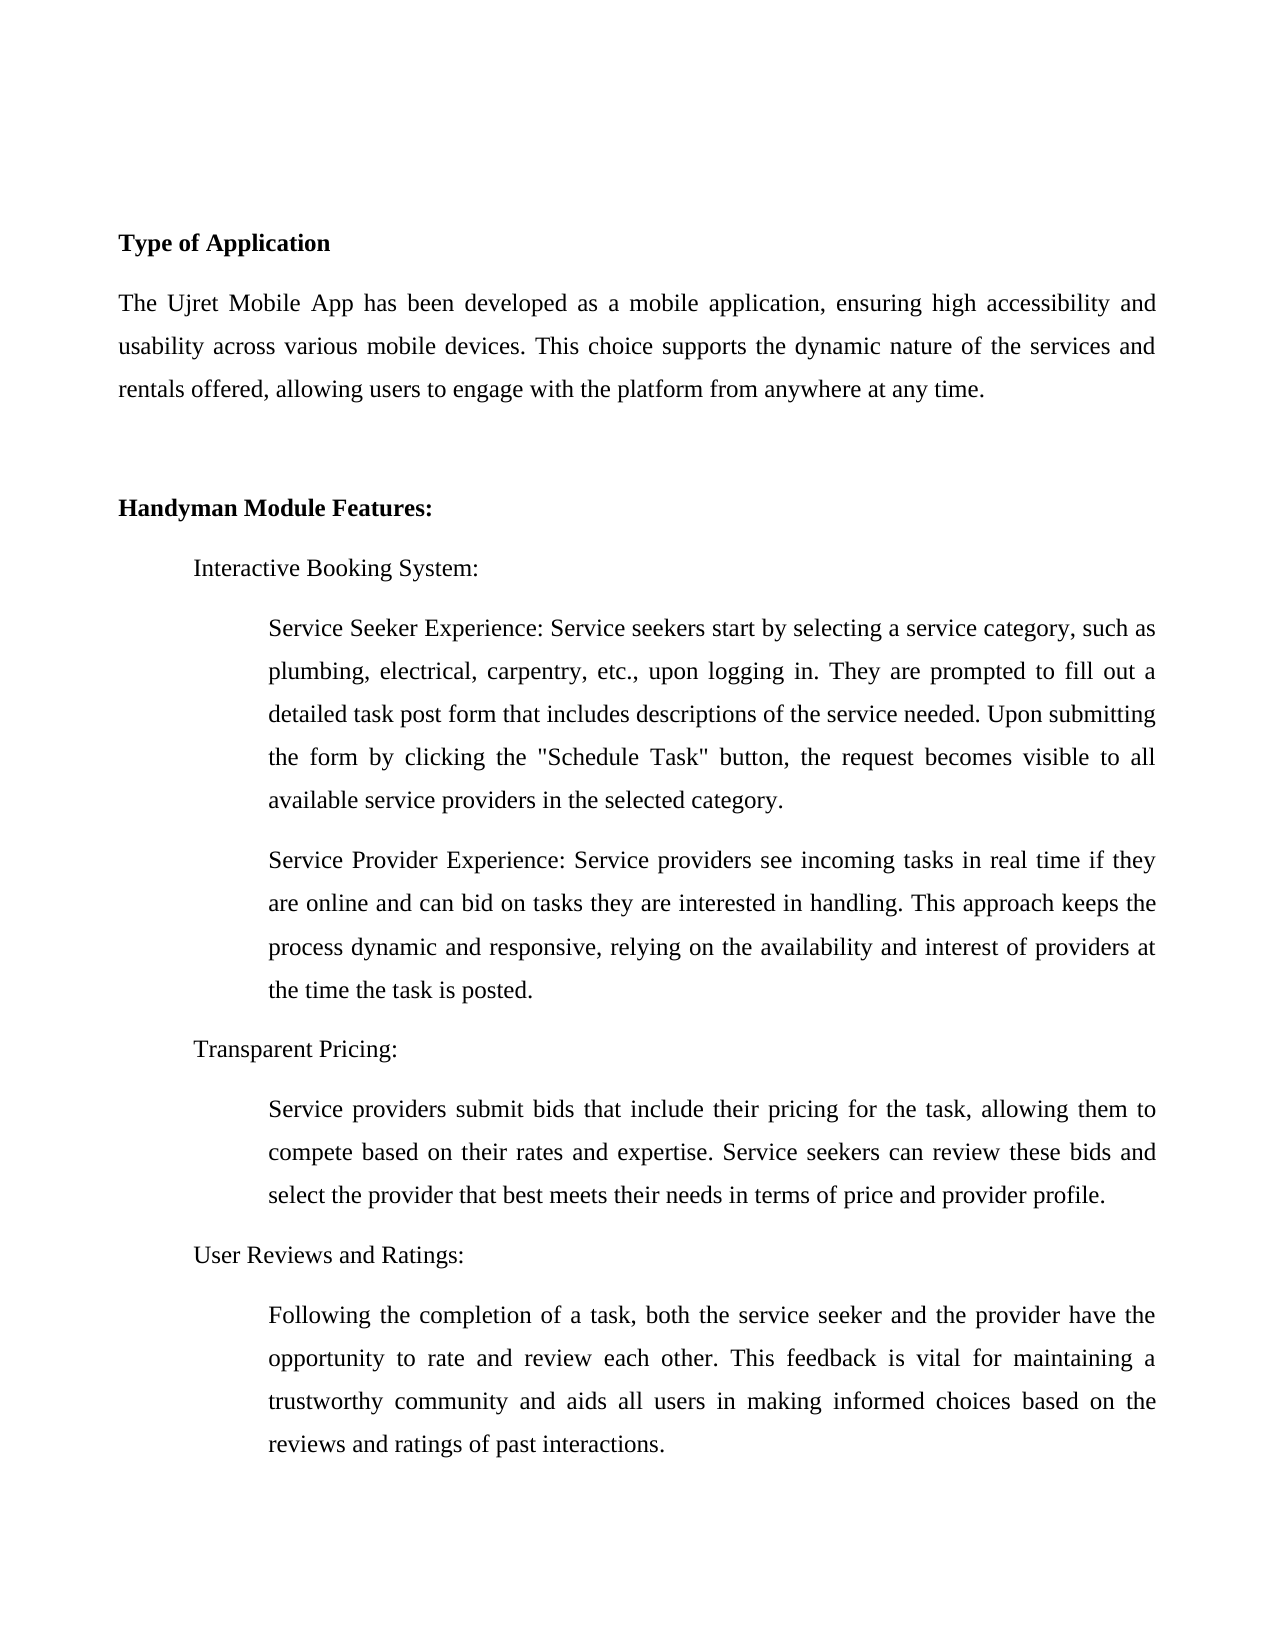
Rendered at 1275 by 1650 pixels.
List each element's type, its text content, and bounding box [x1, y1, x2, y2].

text Service Provider Experience: Service providers see incoming tasks in real time if they are online and can bid on tasks they are interested in handling. This approach keeps the process dynamic and responsive, relying on the availability and interest of providers at the time the task is posted. [268, 845, 1157, 1003]
text Transparent Pricing: [193, 1034, 1157, 1063]
text Service Seeker Experience: Service seekers start by selecting a service category, such as plumbing, electrical, carpentry, etc., upon logging in. They are prompted to fill out a detailed task post form that includes descriptions of the service needed. Upon submitting the form by clicking the "Schedule Task" button, the request becomes visible to all available service providers in the selected category. [268, 613, 1157, 814]
text Service providers submit bids that include their pricing for the task, allowing them to compete based on their rates and expertise. Service seekers can review these bids and select the provider that best meets their needs in terms of price and provider profile. [268, 1094, 1157, 1209]
text Handyman Module Features: [118, 493, 1157, 522]
text User Reviews and Ratings: [193, 1240, 1157, 1269]
text Following the completion of a task, both the service seeker and the provider have the opportunity to rate and review each other. This feedback is vital for maintaining a trustworthy community and aids all users in making informed choices based on the reviews and ratings of past interactions. [268, 1300, 1157, 1458]
text Type of Application [118, 228, 1157, 257]
text Interactive Booking System: [193, 553, 1157, 582]
text The Ujret Mobile App has been developed as a mobile application, ensuring high accessibility and usability across various mobile devices. This choice supports the dynamic nature of the services and rentals offered, allowing users to engage with the platform from anywhere at any time. [118, 288, 1157, 403]
